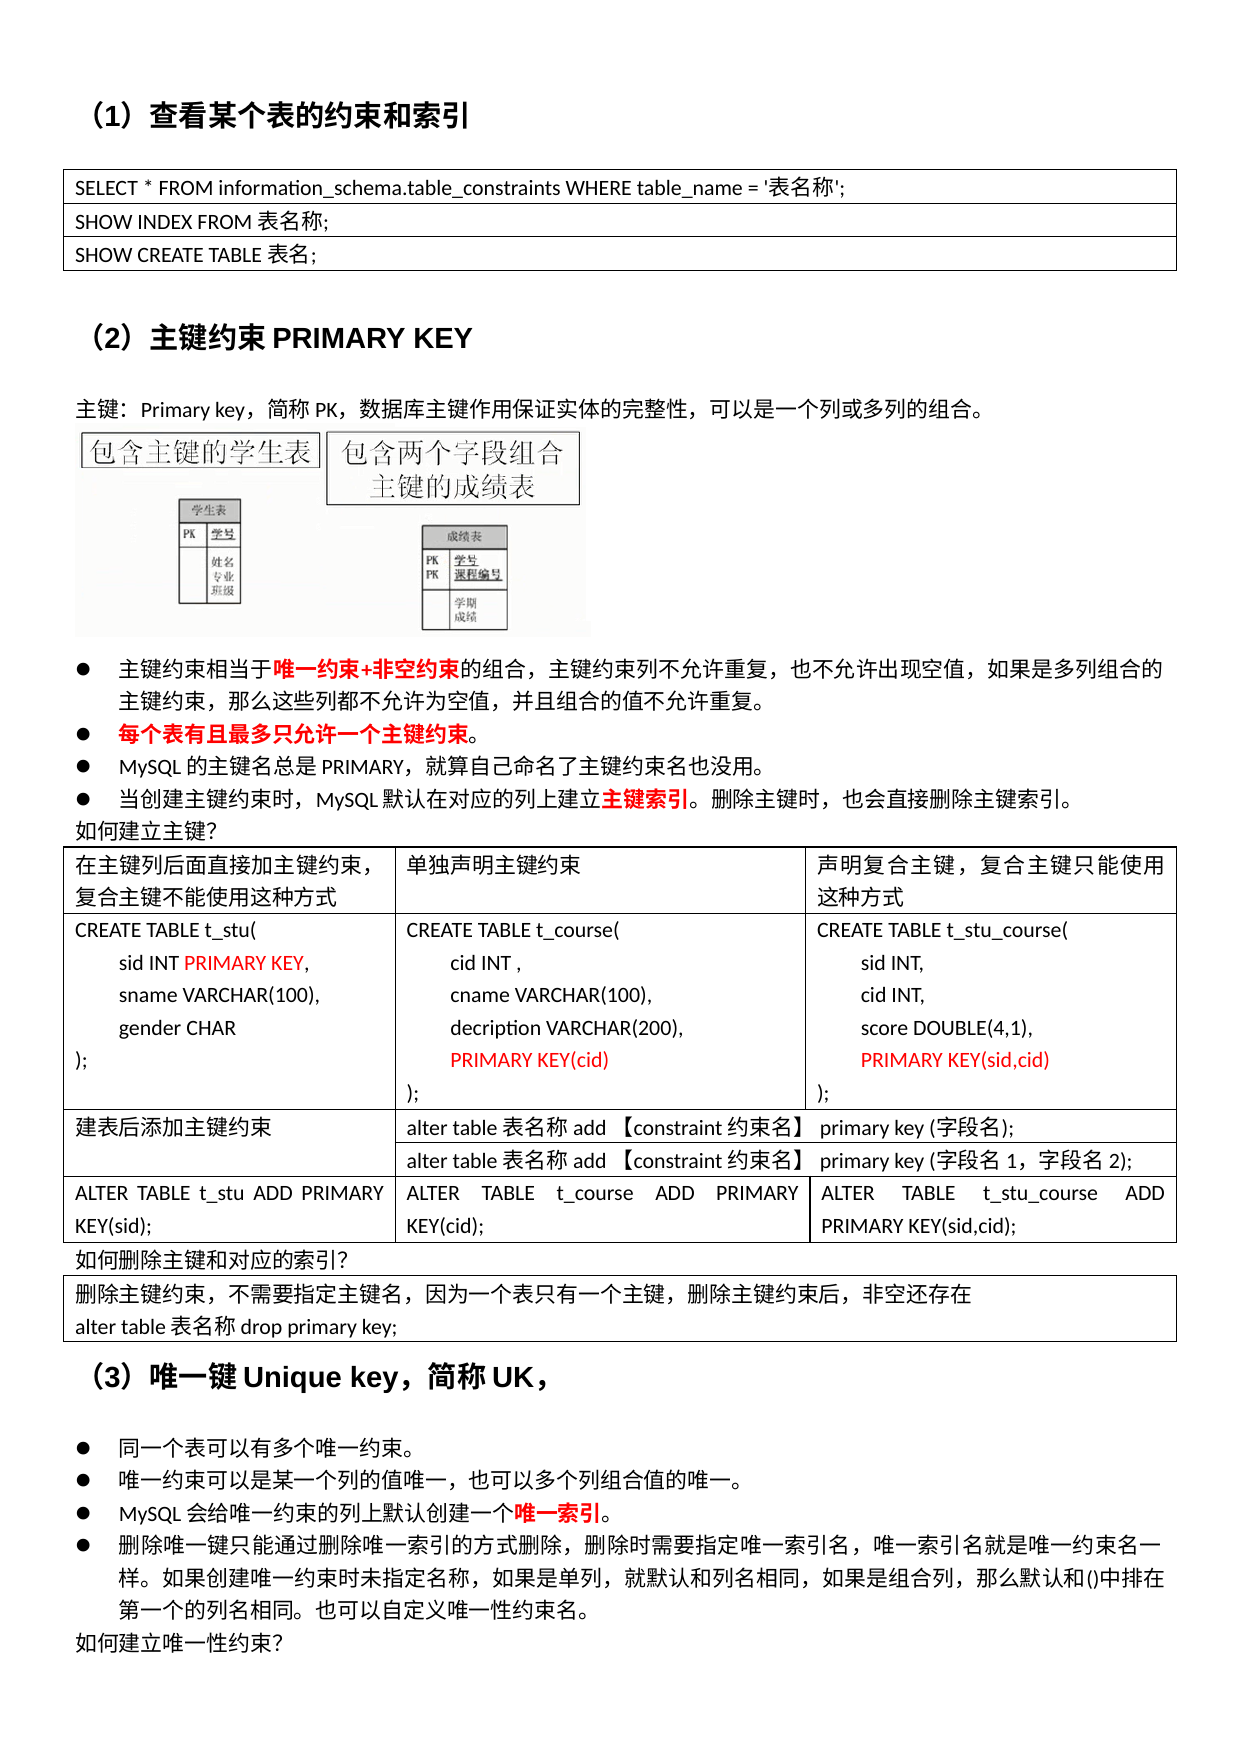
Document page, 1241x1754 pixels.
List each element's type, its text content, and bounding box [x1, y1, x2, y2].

text 如何建立唯一性约束？ [75, 1625, 1165, 1658]
list MySQL的主键名总是PRIMARY，就算自己命名了主键约束名也没用。 [75, 749, 1165, 781]
table_cell ALTER TABLE t_stu_course ADD PRIMARY KEY(sid,cid); [811, 1177, 1176, 1242]
subtitle （3）唯一键Unique key，简称UK， [75, 1342, 1165, 1407]
table_cell SHOW INDEX FROM 表名称; [64, 204, 1176, 236]
table_cell SHOW CREATE TABLE 表名; [64, 237, 1176, 269]
list 同一个表可以有多个唯一约束。 [75, 1430, 1165, 1463]
table_header SELECT * FROM information_schema.table_constraints WHERE table_name = '表名称'; [64, 170, 1176, 202]
table_cell ALTER TABLE t_course ADD PRIMARY KEY(cid); [396, 1177, 809, 1242]
table_cell 建表后添加主键约束 [64, 1110, 395, 1176]
table_cell CREATE TABLE t_stu_course( sid INT, cid INT, score DOUBLE(4,1), PRIMARY KEY(sid,cid) ); [806, 914, 1176, 1108]
table_cell CREATE TABLE t_stu( sid INT PRIMARY KEY, sname VARCHAR(100), gender CHAR ); [64, 914, 395, 1108]
list 当创建主键约束时，MySQL默认在对应的列上建立主键索引。删除主键时，也会直接删除主键索引。 [75, 781, 1165, 814]
list 每个表有且最多只允许一个主键约束。 [75, 716, 1165, 749]
table_header 在主键列后面直接加主键约束，复合主键不能使用这种方式 [64, 848, 395, 912]
table_cell ALTER TABLE t_stu ADD PRIMARY KEY(sid); [64, 1177, 395, 1242]
picture [75, 423, 591, 637]
list MySQL会给唯一约束的列上默认创建一个唯一索引。 [75, 1495, 1165, 1528]
list 唯一约束可以是某一个列的值唯一，也可以多个列组合值的唯一。 [75, 1463, 1165, 1495]
table_cell CREATE TABLE t_course( cid INT , cname VARCHAR(100), decription VARCHAR(200), PRIMARY KEY(cid) ); [396, 914, 805, 1108]
table_header 单独声明主键约束 [396, 848, 805, 912]
list 删除唯一键只能通过删除唯一索引的方式删除，删除时需要指定唯一索引名，唯一索引名就是唯一约束名一样。如果创建唯一约束时未指定名称，如果是单列，就默认和列名相同，如果是组合列，那么默认和()中排在第一个的列名相同。也可以自定义唯一性约束名。 [75, 1528, 1165, 1625]
list 主键约束相当于唯一约束+非空约束的组合，主键约束列不允许重复，也不允许出现空值，如果是多列组合的主键约束，那么这些列都不允许为空值，并且组合的值不允许重复。 [75, 651, 1165, 716]
text 主键：Primary key，简称PK，数据库主键作用保证实体的完整性，可以是一个列或多列的组合。 [75, 391, 1165, 424]
text 如何建立主键？ [75, 814, 1165, 846]
subtitle （2）主键约束PRIMARY KEY [75, 303, 1165, 368]
table_cell alter table 表名称 add 【constraint 约束名】 primary key (字段名1，字段名2); [396, 1143, 1176, 1176]
subtitle （1）查看某个表的约束和索引 [75, 81, 1165, 146]
table_header 删除主键约束，不需要指定主键名，因为一个表只有一个主键，删除主键约束后，非空还存在 alter table表名称drop primary key; [64, 1276, 1176, 1341]
table_header 声明复合主键，复合主键只能使用这种方式 [806, 848, 1176, 912]
table_cell alter table 表名称 add 【constraint 约束名】 primary key (字段名); [396, 1110, 1176, 1142]
text 如何删除主键和对应的索引？ [75, 1243, 1165, 1275]
